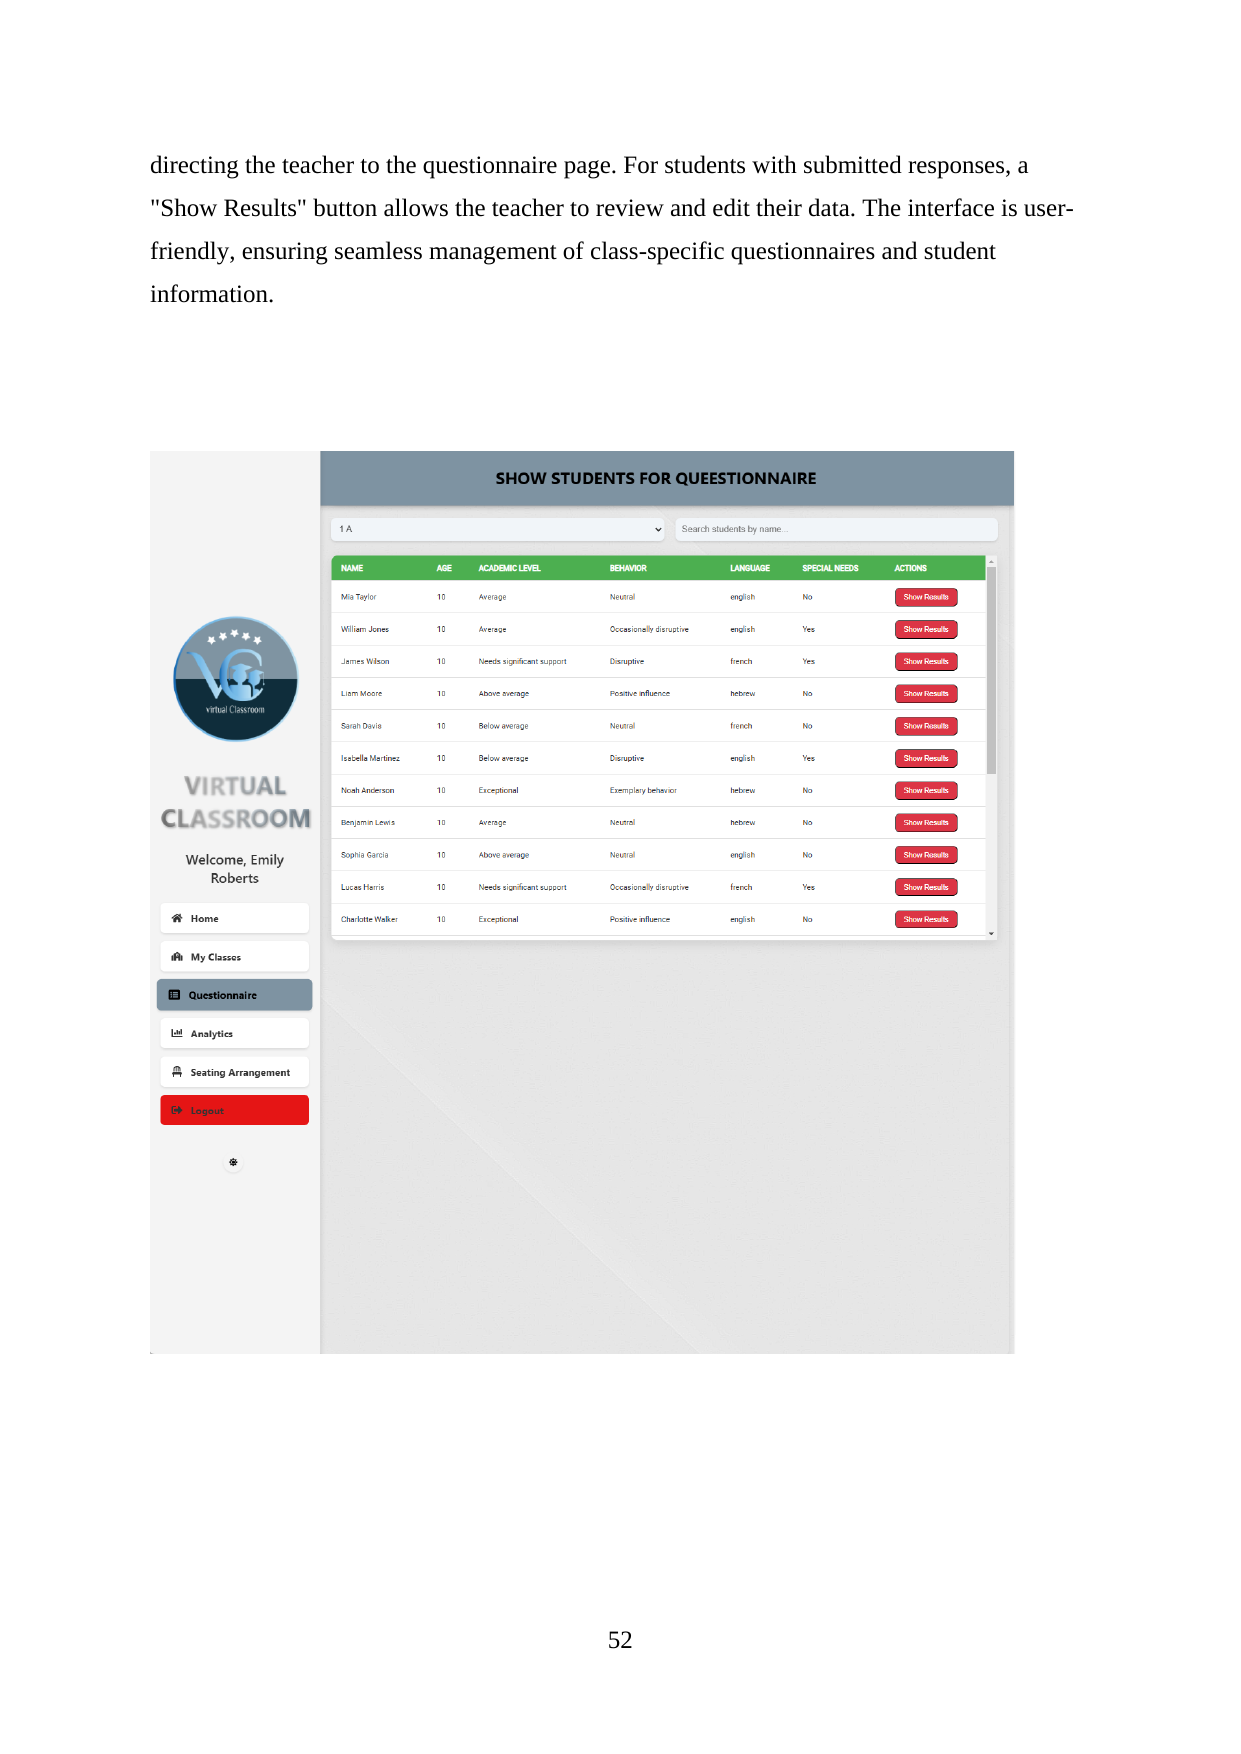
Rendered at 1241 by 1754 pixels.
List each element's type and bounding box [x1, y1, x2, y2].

picture [150, 451, 1016, 1354]
text [150, 150, 1090, 308]
